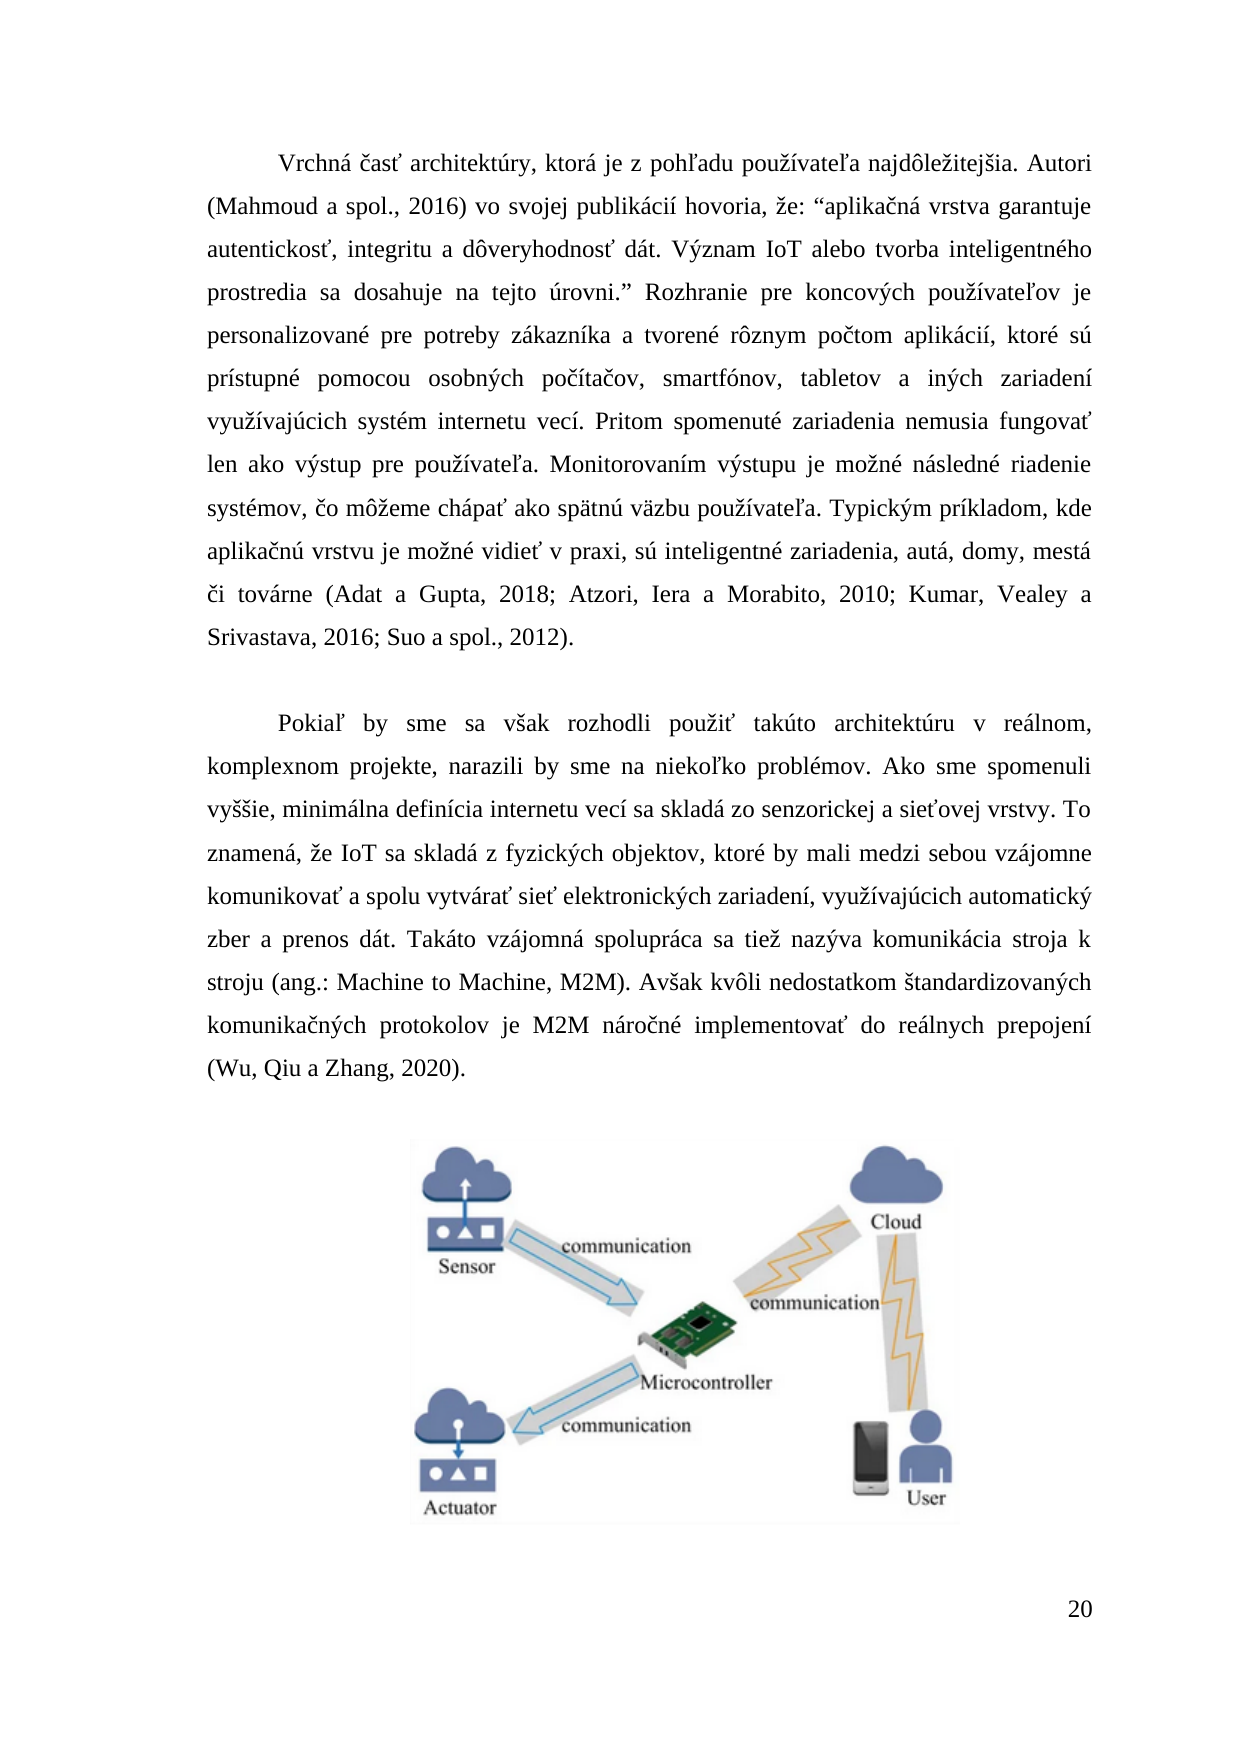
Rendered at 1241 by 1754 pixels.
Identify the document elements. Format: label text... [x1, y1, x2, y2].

list Pokiaľ by sme sa však rozhodli použiť takúto architektúru v reálnom, komplexnom projekte, narazili by sme na niekoľko problémov. Ako sme spomenuli vyššie, minimálna definícia internetu vecí sa skladá zo senzorickej a sieťovej vrstvy. To znamená, že IoT sa skladá z fyzických objektov, ktoré by mali medzi sebou vzájomne komunikovať a spolu vytvárať sieť elektronických zariadení, využívajúcich automatický zber a prenos dát. Takáto vzájomná spolupráca sa tiež nazýva komunikácia stroja k stroju (ang.: Machine to Machine, M2M). Avšak kvôli nedostatkom štandardizovaných komunikačných protokolov je M2M náročné implementovať do reálnych prepojení (Wu, Qiu a Zhang, 2020). [207, 708, 1092, 1082]
list Vrchná časť architektúry, ktorá je z pohľadu používateľa najdôležitejšia. Autori (Mahmoud a spol., 2016) vo svojej publikácií hovoria, že: “aplikačná vrstva garantuje autentickosť, integritu a dôveryhodnosť dát. Význam IoT alebo tvorba inteligentného prostredia sa dosahuje na tejto úrovni.” Rozhranie pre koncových používateľov je personalizované pre potreby zákazníka a tvorené rôznym počtom aplikácií, ktoré sú prístupné pomocou osobných počítačov, smartfónov, tabletov a iných zariadení využívajúcich systém internetu vecí. Pritom spomenuté zariadenia nemusia fungovať len ako výstup pre používateľa. Monitorovaním výstupu je možné následné riadenie systémov, čo môžeme chápať ako spätnú väzbu používateľa. Typickým príkladom, kde aplikačnú vrstvu je možné vidieť v praxi, sú inteligentné zariadenia, autá, domy, mestá či továrne (Adat a Gupta, 2018; Atzori, Iera a Morabito, 2010; Kumar, Vealey a Srivastava, 2016; Suo a spol., 2012). [207, 148, 1092, 651]
